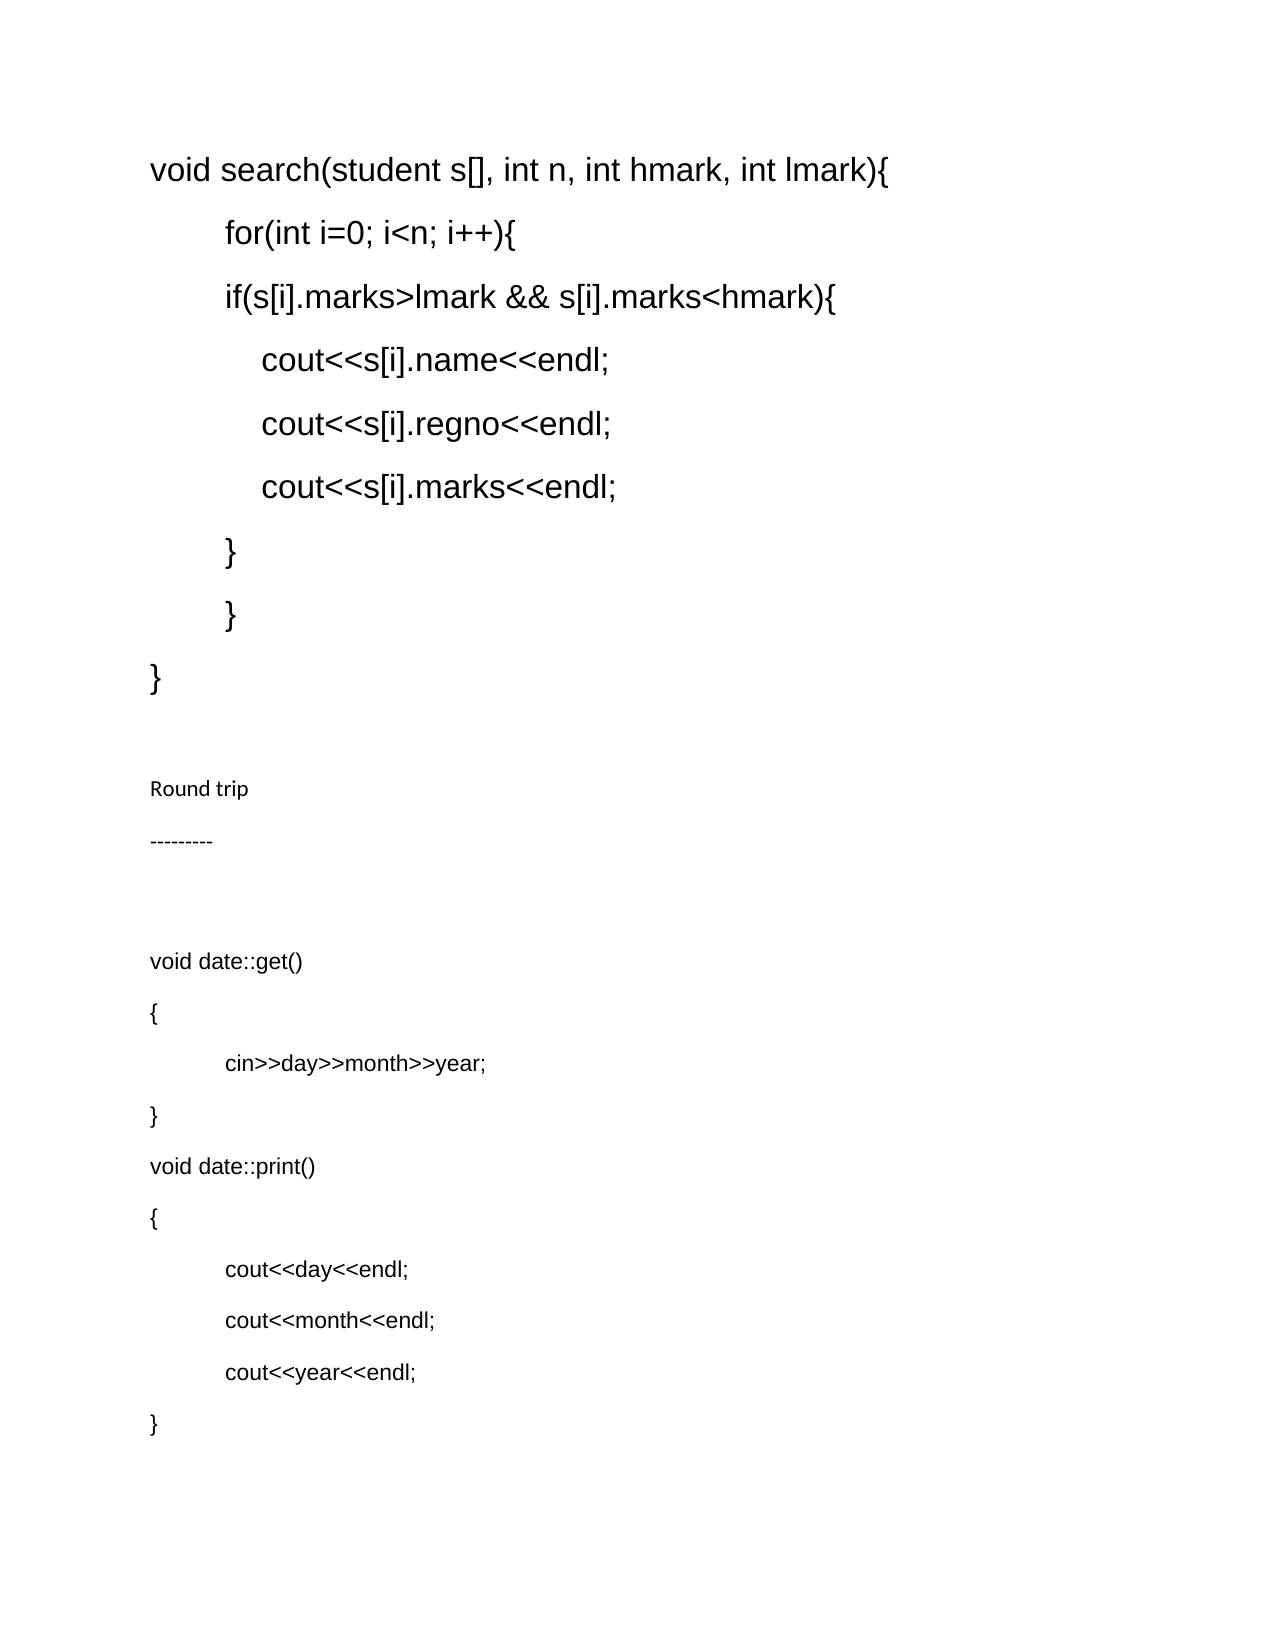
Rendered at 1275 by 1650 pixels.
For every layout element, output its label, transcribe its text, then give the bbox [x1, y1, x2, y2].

text } [150, 1102, 1125, 1128]
text cout<<s[i].regno<<endl; [150, 404, 1125, 442]
text } [150, 657, 1125, 696]
text Round trip [150, 774, 1125, 802]
text cin>>day>>month>>year; [150, 1050, 1125, 1077]
text { [150, 1204, 1125, 1231]
text void search(student s[], int n, int hmark, int lmark){ [150, 150, 1125, 188]
text --------- [150, 827, 1125, 855]
text cout<<s[i].name<<endl; [150, 340, 1125, 379]
text } [150, 531, 1125, 569]
text for(int i=0; i<n; i++){ [150, 213, 1125, 252]
text if(s[i].marks>lmark && s[i].marks<hmark){ [150, 277, 1125, 315]
text { [150, 999, 1125, 1025]
text cout<<month<<endl; [150, 1307, 1125, 1333]
text } [150, 594, 1125, 632]
text cout<<s[i].marks<<endl; [150, 467, 1125, 506]
text void date::get() [150, 948, 1125, 974]
text cout<<day<<endl; [150, 1256, 1125, 1282]
text } [150, 1410, 1125, 1436]
text void date::print() [150, 1153, 1125, 1179]
text cout<<year<<endl; [150, 1358, 1125, 1385]
